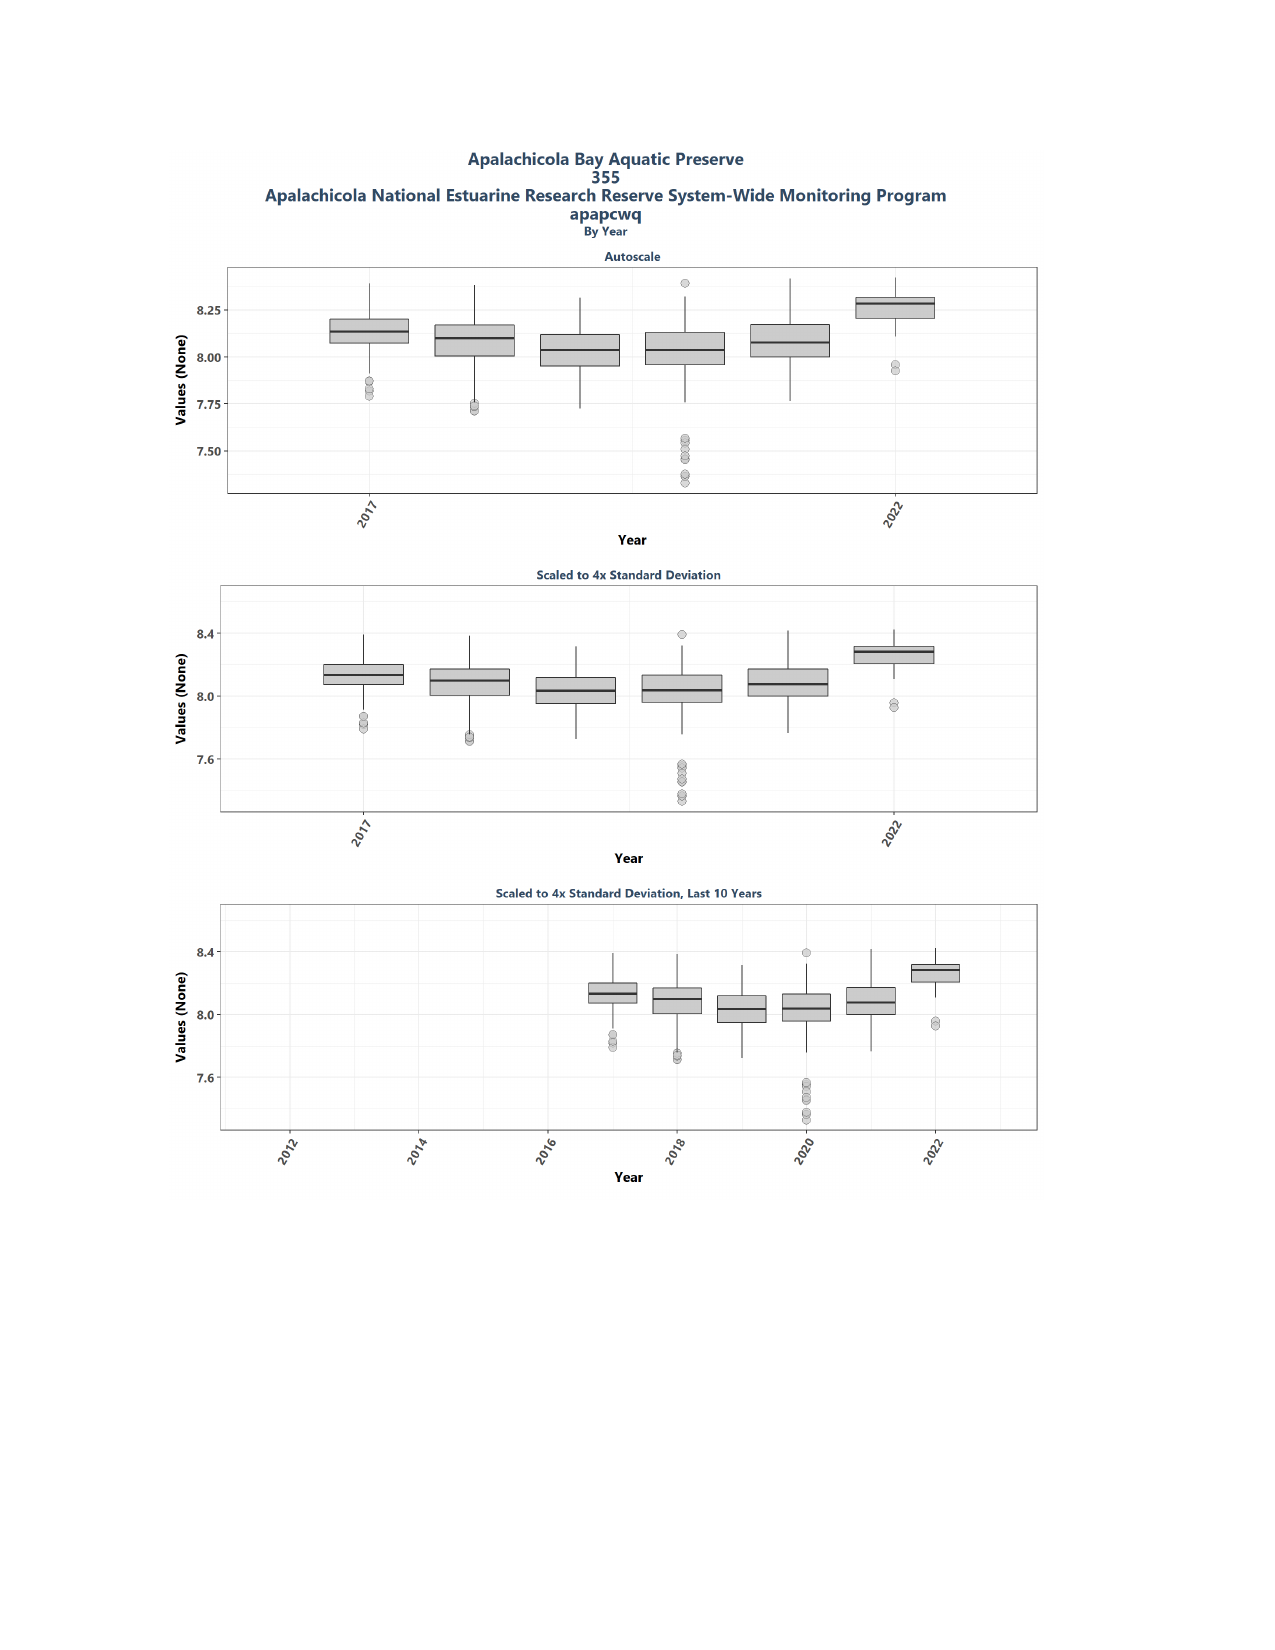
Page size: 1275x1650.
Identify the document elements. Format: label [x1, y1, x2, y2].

picture [168, 150, 1044, 1200]
